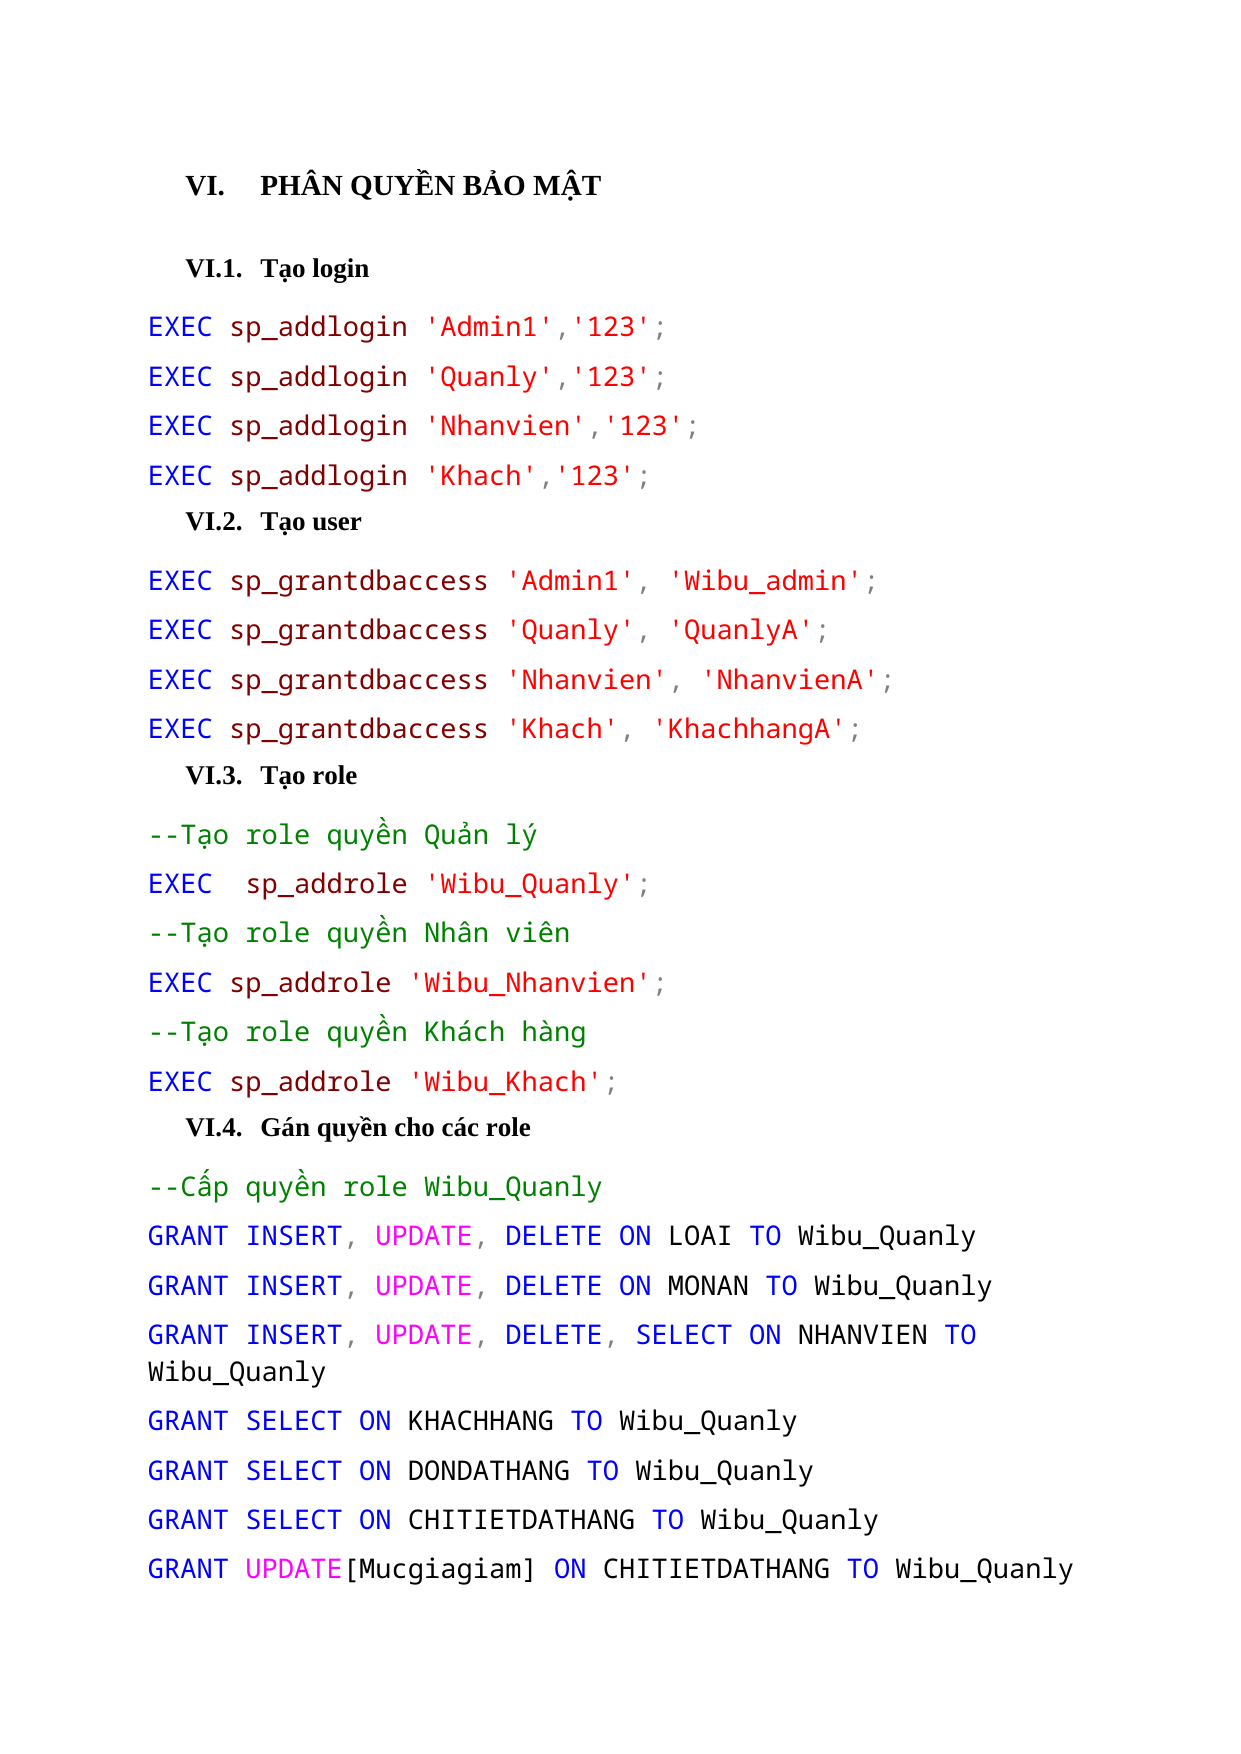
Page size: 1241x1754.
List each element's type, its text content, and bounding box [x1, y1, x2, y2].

text EXEC sp_addlogin 'Khach','123'; [148, 456, 1122, 493]
text GRANT SELECT ON CHITIETDATHANG TO Wibu_Quanly [148, 1501, 1122, 1537]
text GRANT INSERT, UPDATE, DELETE ON MONAN TO Wibu_Quanly [148, 1266, 1122, 1303]
list Tạo role [185, 759, 1122, 790]
text EXEC sp_grantdbaccess 'Nhanvien', 'NhanvienA'; [148, 660, 1122, 697]
text EXEC sp_addlogin 'Admin1','123'; [148, 308, 1122, 345]
text EXEC sp_addrole 'Wibu_Nhanvien'; [148, 963, 1122, 1000]
text EXEC sp_addlogin 'Quanly','123'; [148, 357, 1122, 394]
text EXEC sp_addrole 'Wibu_Quanly'; [148, 864, 1122, 901]
text EXEC sp_grantdbaccess 'Khach', 'KhachhangA'; [148, 709, 1122, 746]
text --Cấp quyền role Wibu_Quanly [148, 1167, 1122, 1204]
text EXEC sp_grantdbaccess 'Quanly', 'QuanlyA'; [148, 611, 1122, 648]
list Tạo user [185, 505, 1122, 536]
text GRANT SELECT ON KHACHHANG TO Wibu_Quanly [148, 1402, 1122, 1439]
text EXEC sp_addrole 'Wibu_Khach'; [148, 1062, 1122, 1099]
text --Tạo role quyền Nhân viên [148, 914, 1122, 951]
text GRANT INSERT, UPDATE, DELETE ON LOAI TO Wibu_Quanly [148, 1217, 1122, 1254]
list PHÂN QUYỀN BẢO MẬT [185, 168, 1122, 202]
text --Tạo role quyền Quản lý [148, 815, 1122, 852]
text GRANT INSERT, UPDATE, DELETE, SELECT ON NHANVIEN TO Wibu_Quanly [148, 1316, 1122, 1389]
text EXEC sp_addlogin 'Nhanvien','123'; [148, 407, 1122, 443]
text --Tạo role quyền Khách hàng [148, 1013, 1122, 1049]
list Tạo login [185, 252, 1122, 283]
text GRANT SELECT ON DONDATHANG TO Wibu_Quanly [148, 1451, 1122, 1488]
text GRANT UPDATE[Mucgiagiam] ON CHITIETDATHANG TO Wibu_Quanly [148, 1550, 1122, 1587]
list Gán quyền cho các role [185, 1111, 1122, 1142]
text EXEC sp_grantdbaccess 'Admin1', 'Wibu_admin'; [148, 561, 1122, 598]
